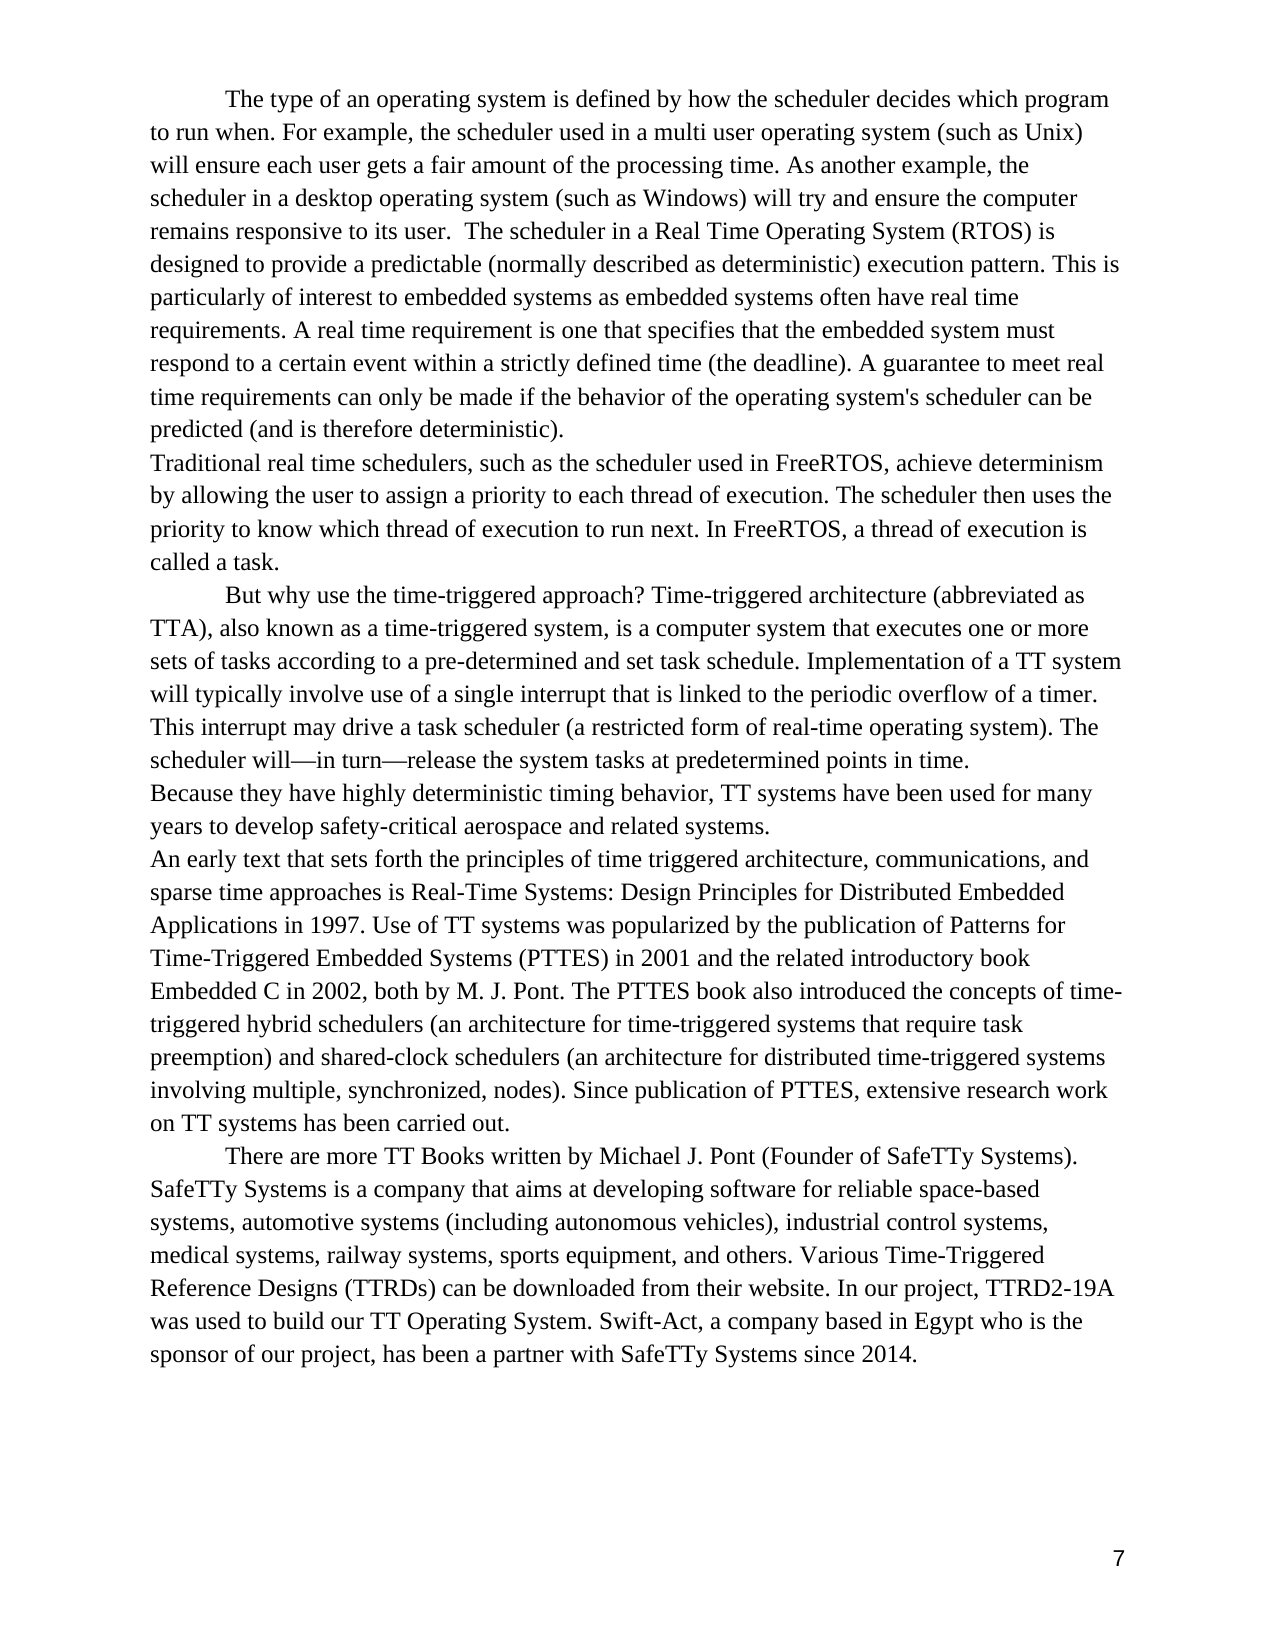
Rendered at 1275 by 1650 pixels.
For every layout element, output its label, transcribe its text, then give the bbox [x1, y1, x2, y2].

text An early text that sets forth the principles of time triggered architecture, communications, and sparse time approaches is Real-Time Systems: Design Principles for Distributed Embedded Applications in 1997. Use of TT systems was popularized by the publication of Patterns for Time-Triggered Embedded Systems (PTTES) in 2001 and the related introductory book Embedded C in 2002, both by M. J. Pont. The PTTES book also introduced the concepts of time-triggered hybrid schedulers (an architecture for time-triggered systems that require task preemption) and shared-clock schedulers (an architecture for distributed time-triggered systems involving multiple, synchronized, nodes). Since publication of PTTES, extensive research work on TT systems has been carried out. [150, 844, 1125, 1137]
text The type of an operating system is defined by how the scheduler decides which program to run when. For example, the scheduler used in a multi user operating system (such as Unix) will ensure each user gets a fair amount of the processing time. As another example, the scheduler in a desktop operating system (such as Windows) will try and ensure the computer remains responsive to its user. The scheduler in a Real Time Operating System (RTOS) is designed to provide a predictable (normally described as deterministic) execution pattern. This is particularly of interest to embedded systems as embedded systems often have real time requirements. A real time requirement is one that specifies that the embedded system must respond to a certain event within a strictly defined time (the deadline). A guarantee to meet real time requirements can only be made if the behavior of the operating system's scheduler can be predicted (and is therefore deterministic). [150, 84, 1125, 443]
text Traditional real time schedulers, such as the scheduler used in FreeRTOS, achieve determinism by allowing the user to assign a priority to each thread of execution. The scheduler then uses the priority to know which thread of execution to run next. In FreeRTOS, a thread of execution is called a task. [150, 448, 1125, 575]
text But why use the time-triggered approach? Time-triggered architecture (abbreviated as TTA), also known as a time-triggered system, is a computer system that executes one or more sets of tasks according to a pre-determined and set task schedule. Implementation of a TT system will typically involve use of a single interrupt that is linked to the periodic overflow of a timer. This interrupt may drive a task scheduler (a restricted form of real-time operating system). The scheduler will‍—‌in turn‍—‌release the system tasks at predetermined points in time. [150, 580, 1125, 773]
text There are more TT Books written by Michael J. Pont (Founder of SafeTTy Systems). SafeTTy Systems is a company that aims at developing software for reliable space-based systems, automotive systems (including autonomous vehicles), industrial control systems, medical systems, railway systems, sports equipment, and others. Various Time-Triggered Reference Designs (TTRDs) can be downloaded from their website. In our project, TTRD2-19A was used to build our TT Operating System. Swift-Act, a company based in Egypt who is the sponsor of our project, has been a partner with SafeTTy Systems since 2014. [150, 1141, 1125, 1368]
text Because they have highly deterministic timing behavior, TT systems have been used for many years to develop safety-critical aerospace and related systems. [150, 778, 1125, 839]
